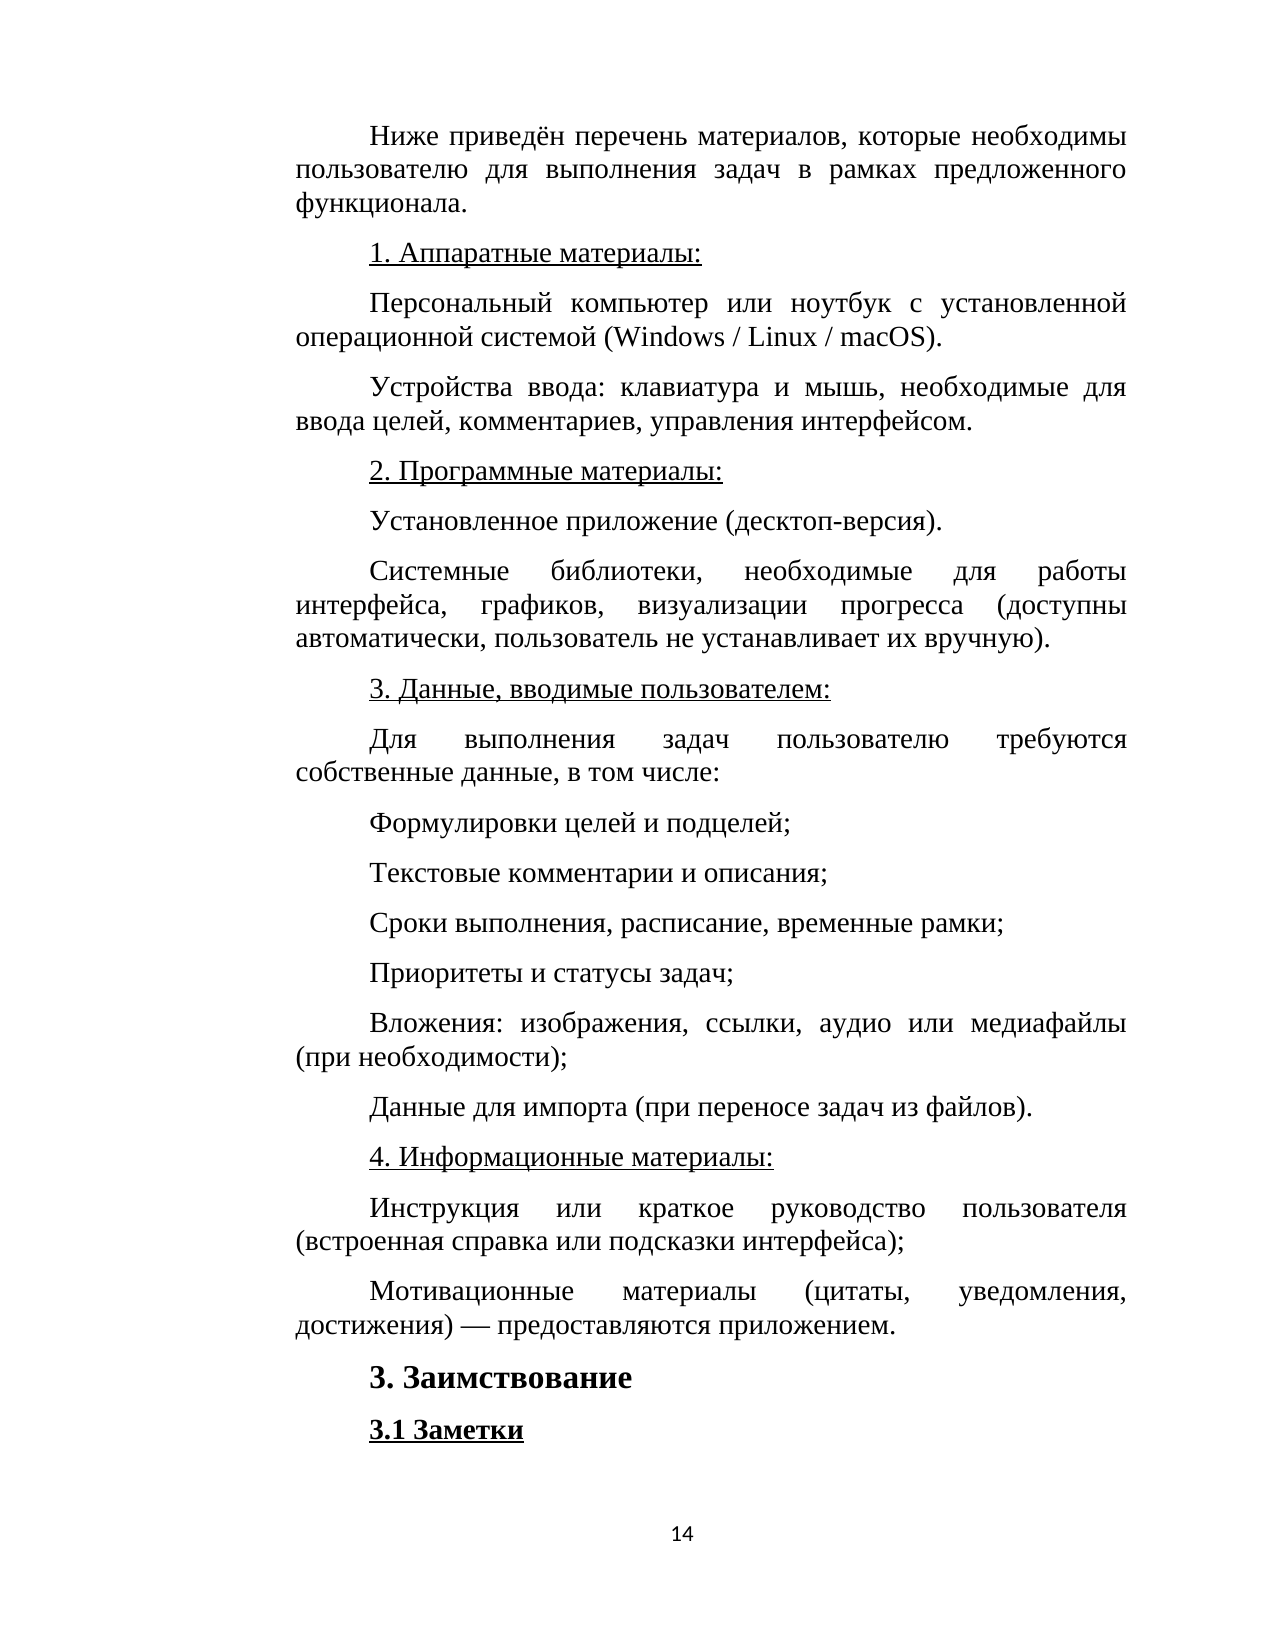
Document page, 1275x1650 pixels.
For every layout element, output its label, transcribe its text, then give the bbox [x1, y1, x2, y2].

text Устройства ввода: клавиатура и мышь, необходимые для ввода целей, комментариев, управления интерфейсом. [295, 369, 1127, 436]
text Персональный компьютер или ноутбук с установленной операционной системой (Windows / Linux / macOS). [295, 286, 1127, 353]
text 3. Данные, вводимые пользователем: [295, 671, 1127, 704]
text 2. Программные материалы: [295, 453, 1127, 487]
text Установленное приложение (десктоп-версия). [295, 503, 1127, 537]
text Формулировки целей и подцелей; [295, 805, 1127, 838]
text Сроки выполнения, расписание, временные рамки; [295, 905, 1127, 939]
text Для выполнения задач пользователю требуются собственные данные, в том числе: [295, 721, 1127, 788]
text Вложения: изображения, ссылки, аудио или медиафайлы (при необходимости); [295, 1006, 1127, 1073]
text 3.1 Заметки [295, 1412, 1127, 1446]
text 1. Аппаратные материалы: [295, 235, 1127, 269]
text 4. Информационные материалы: [295, 1139, 1127, 1173]
text Системные библиотеки, необходимые для работы интерфейса, графиков, визуализации прогресса (доступны автоматически, пользователь не устанавливает их вручную). [295, 553, 1127, 654]
text Инструкция или краткое руководство пользователя (встроенная справка или подсказки интерфейса); [295, 1190, 1127, 1257]
text Данные для импорта (при переносе задач из файлов). [295, 1089, 1127, 1123]
text 3. Заимствование [295, 1357, 1127, 1396]
text Мотивационные материалы (цитаты, уведомления, достижения) — предоставляются приложением. [295, 1273, 1127, 1341]
text Приоритеты и статусы задач; [295, 955, 1127, 989]
text Ниже приведён перечень материалов, которые необходимы пользователю для выполнения задач в рамках предложенного функционала. [295, 118, 1127, 219]
text Текстовые комментарии и описания; [295, 855, 1127, 888]
